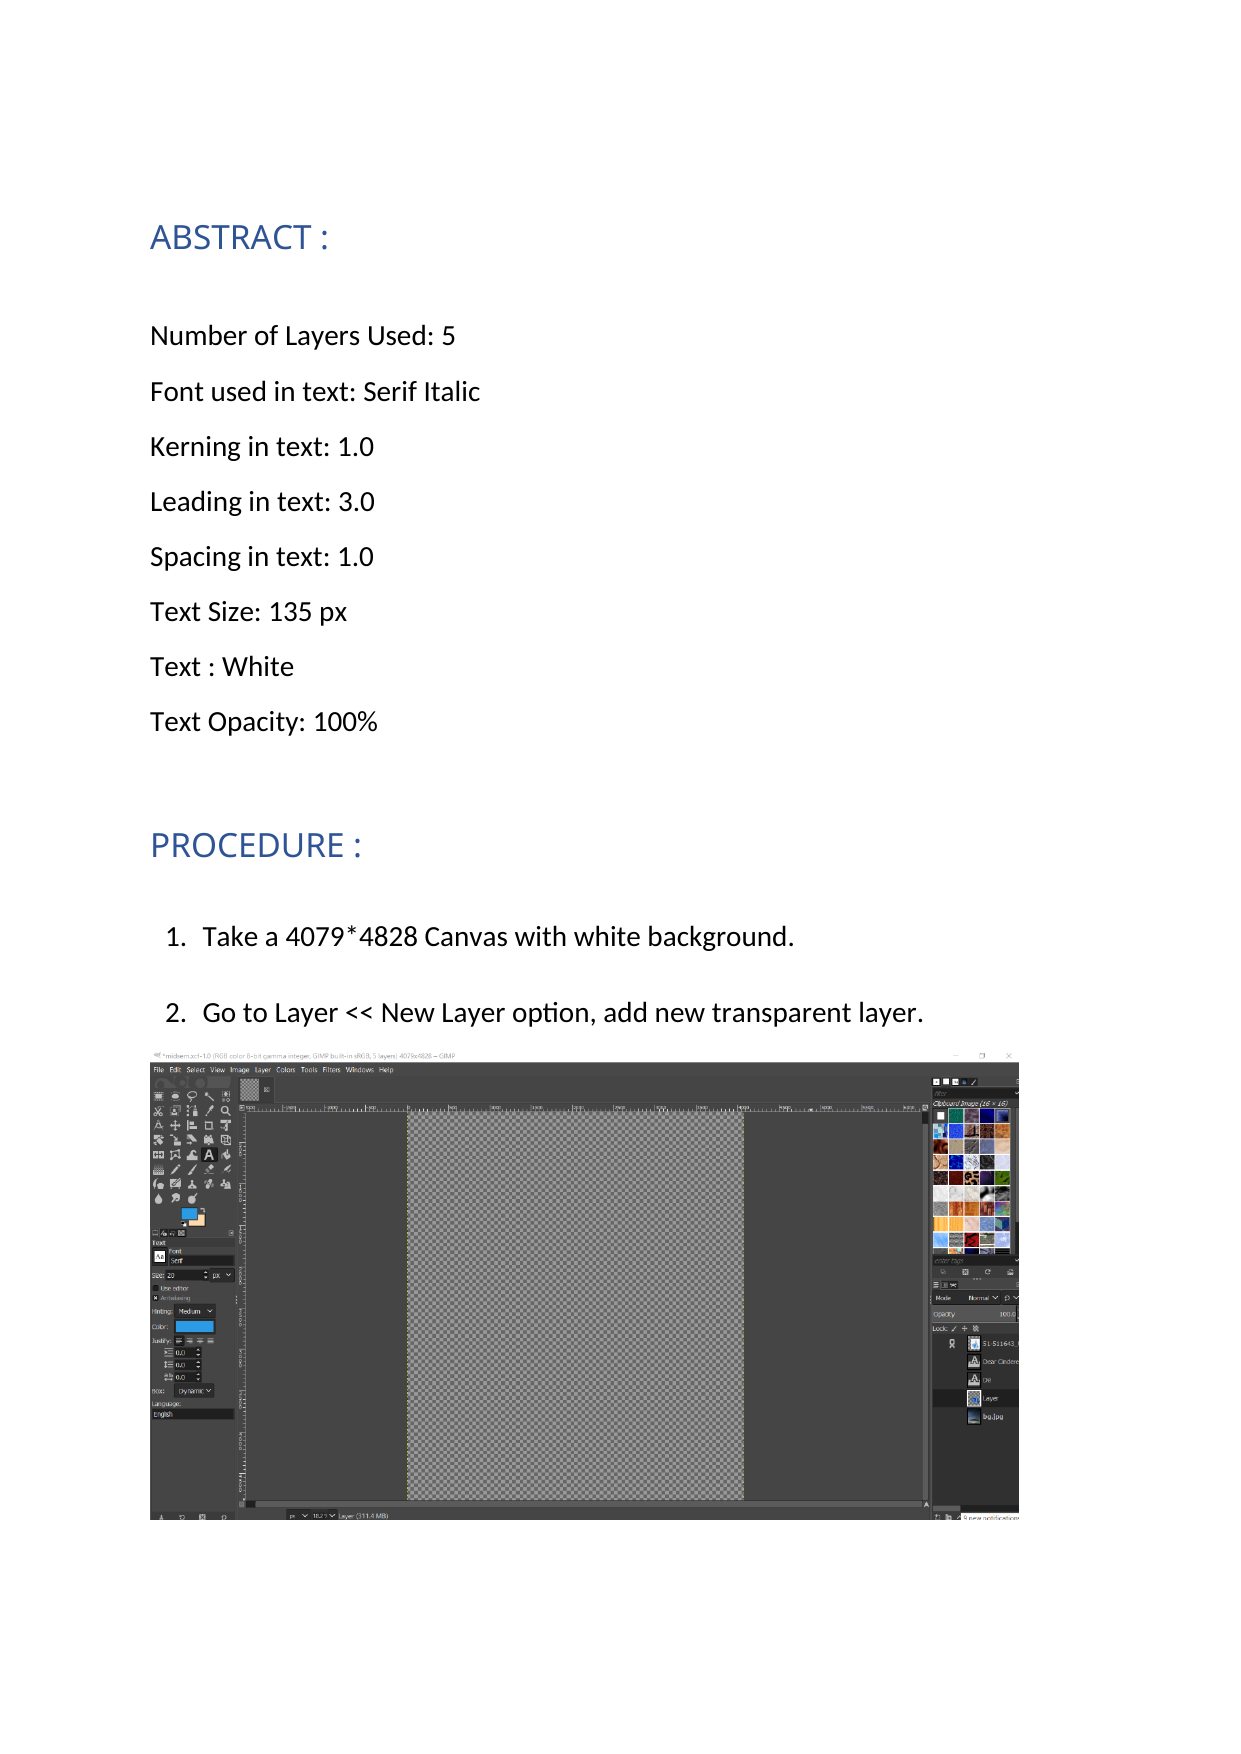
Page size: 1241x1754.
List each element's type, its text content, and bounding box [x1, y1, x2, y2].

text Spacing in text: 1.0 [150, 538, 1090, 573]
subtitle PROCEDURE : [150, 822, 1090, 867]
picture [150, 1049, 1019, 1520]
text Text Opacity: 100% [150, 703, 1090, 739]
subtitle ABSTRACT : [150, 213, 1090, 259]
text Font used in text: Serif Italic [150, 373, 1090, 408]
text Text Size: 135 px [150, 593, 1090, 629]
text Kerning in text: 1.0 [150, 428, 1090, 463]
list Go to Layer << New Layer option, add new transparent layer. [165, 994, 1090, 1030]
text Leading in text: 3.0 [150, 483, 1090, 518]
text Number of Layers Used: 5 [150, 317, 1090, 353]
text Text : White [150, 648, 1090, 684]
list Take a 4079*4828 Canvas with white background. [165, 918, 1090, 953]
